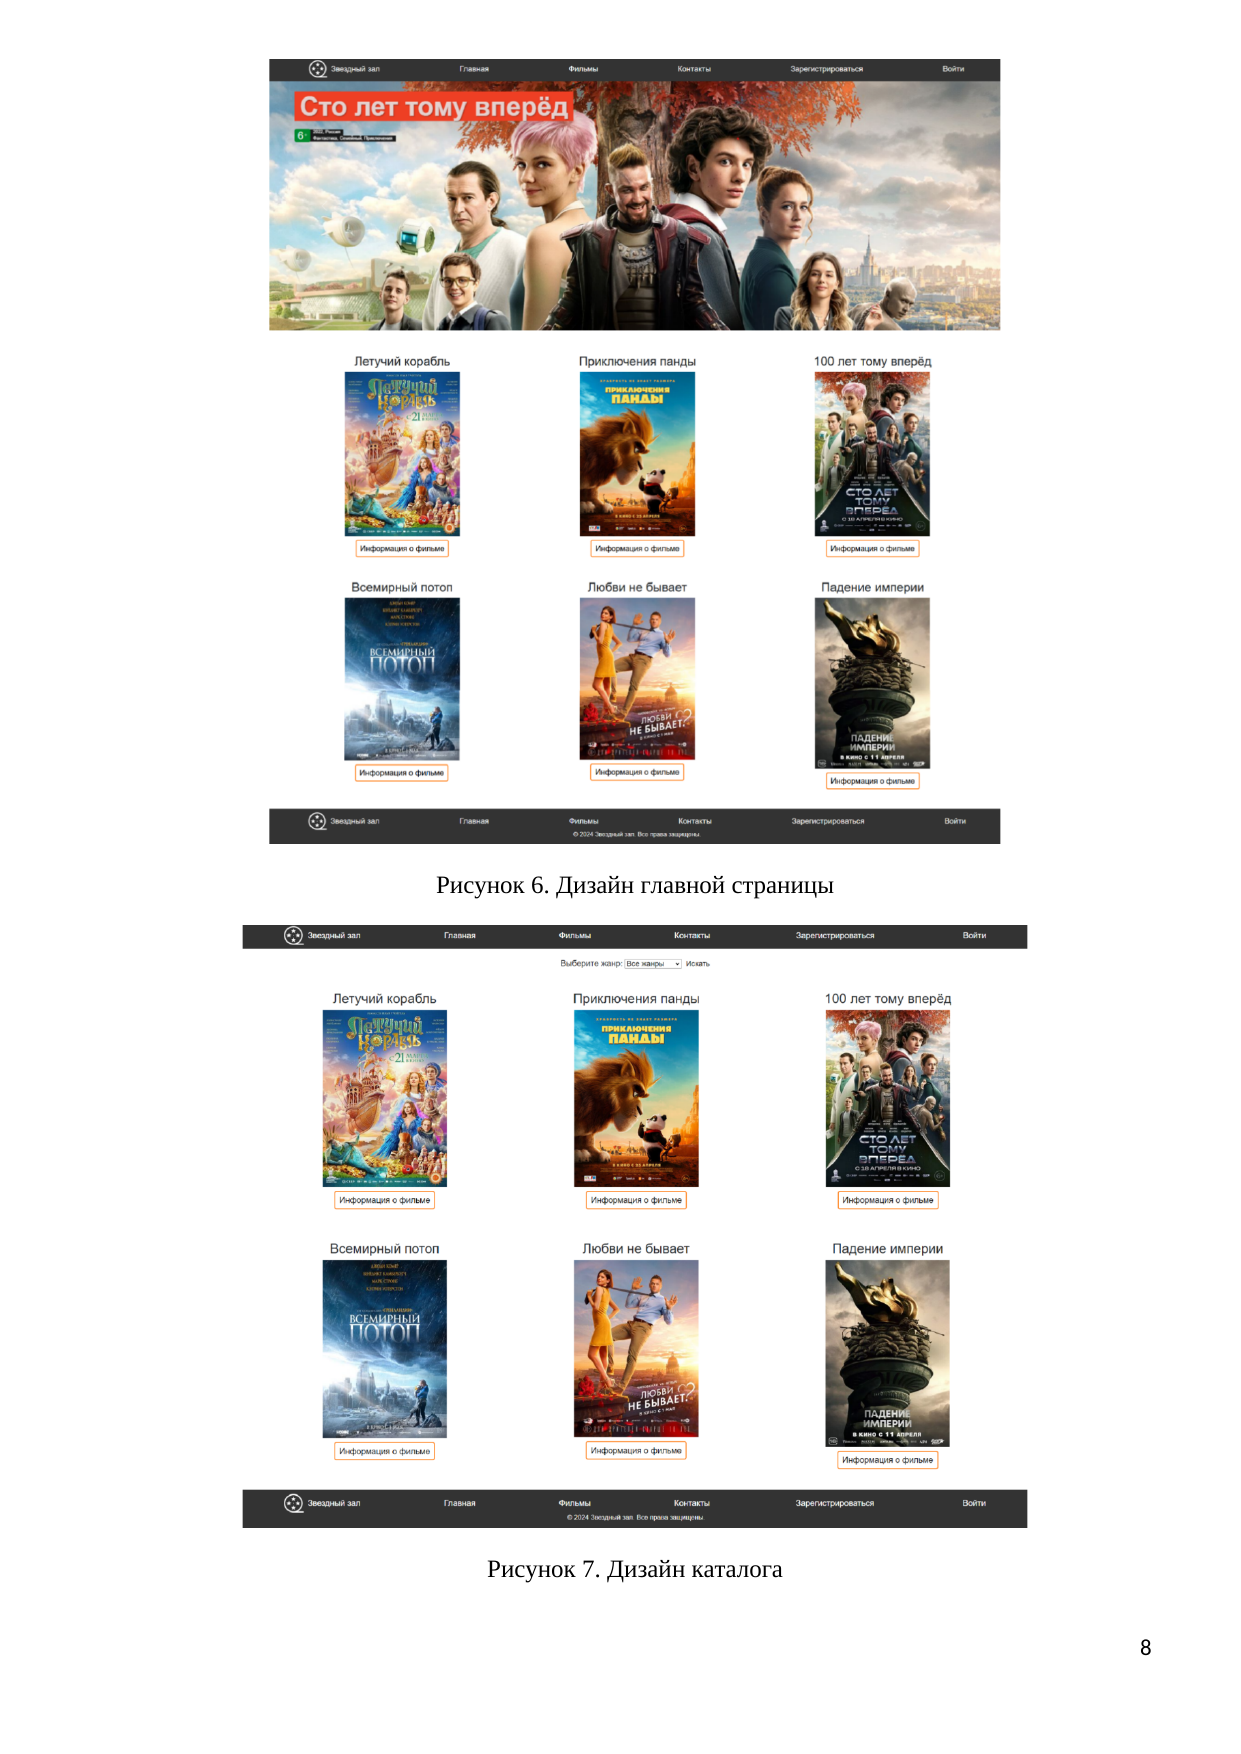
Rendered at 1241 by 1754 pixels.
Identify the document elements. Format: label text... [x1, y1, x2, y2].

picture [269, 59, 1001, 844]
text Рисунок 6. Дизайн главной страницы [118, 870, 1152, 899]
text Рисунок 7. Дизайн каталога [118, 1554, 1152, 1582]
picture [242, 925, 1028, 1528]
